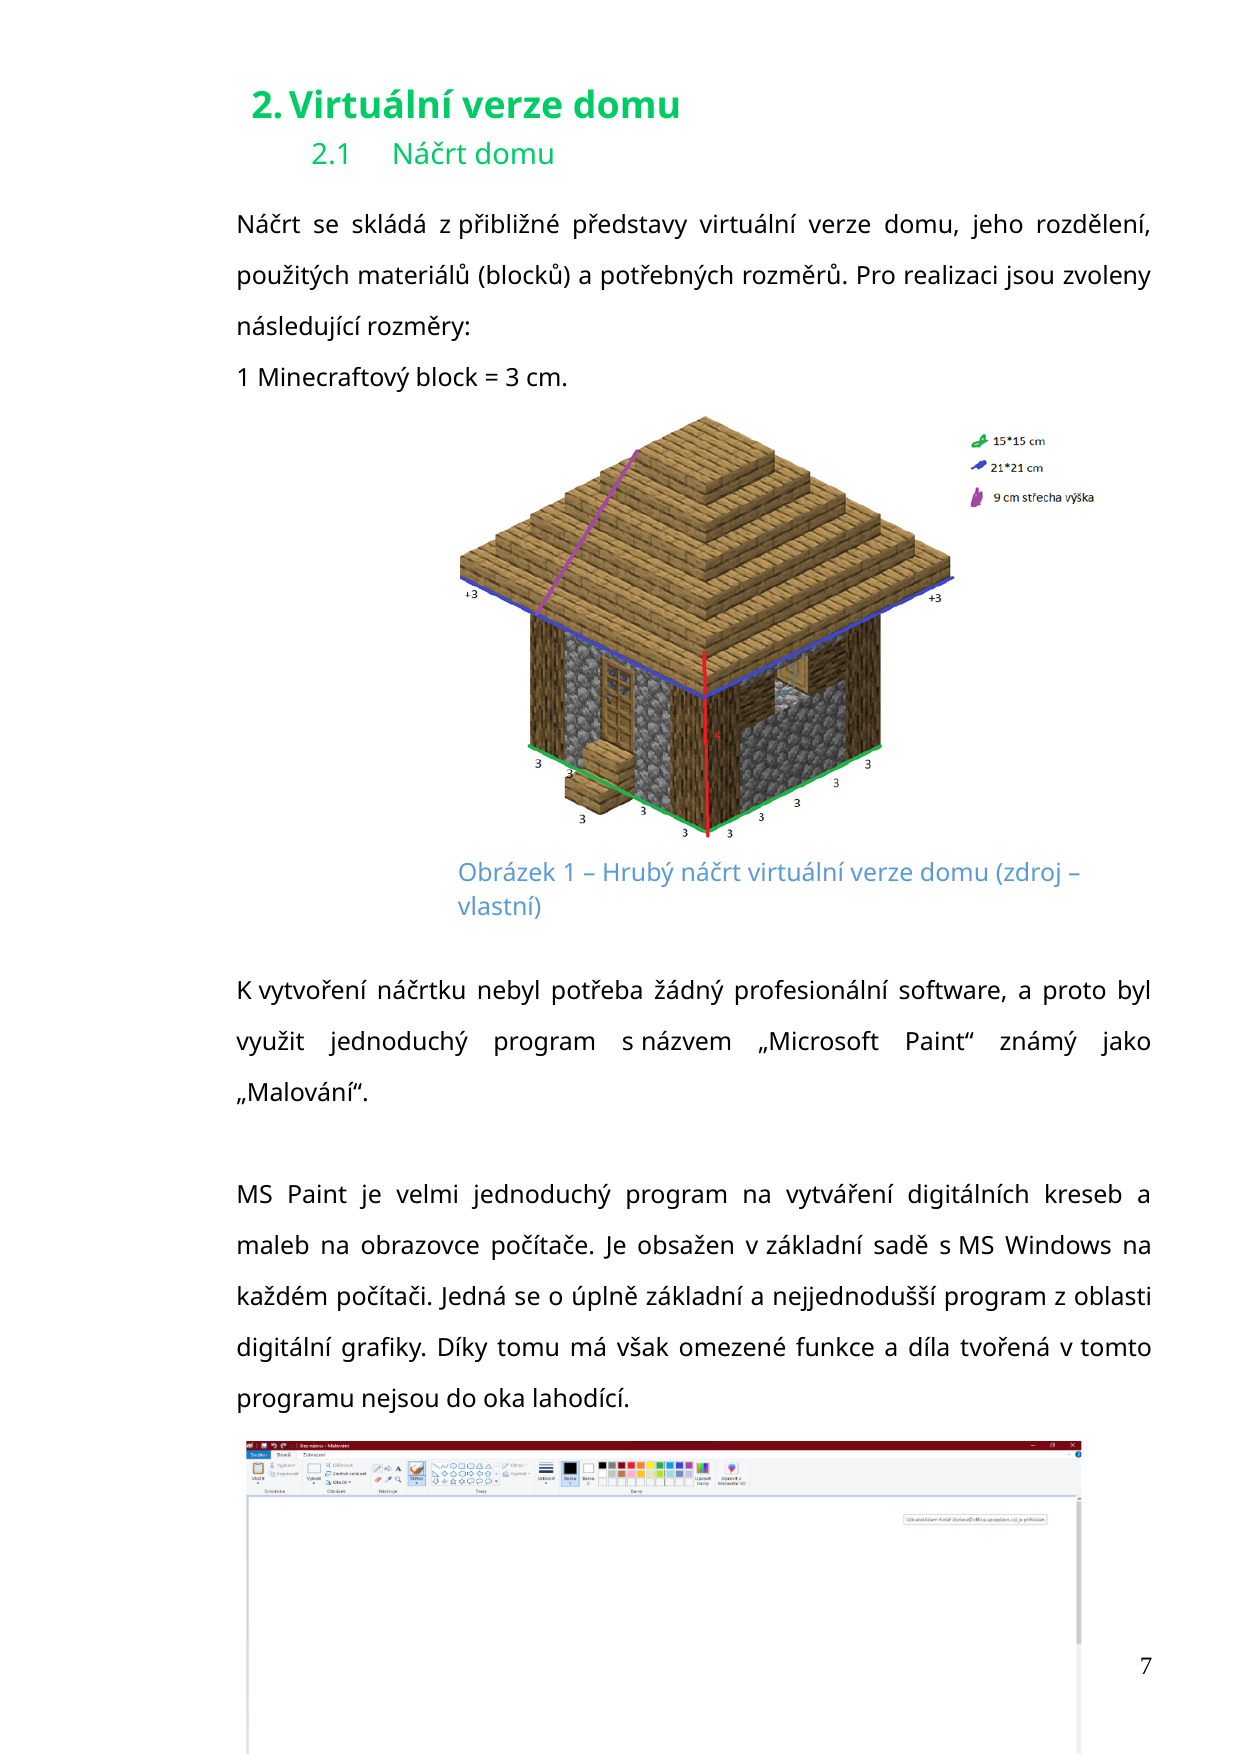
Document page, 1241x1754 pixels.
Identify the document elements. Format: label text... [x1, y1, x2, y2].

subtitle Náčrt domu [311, 133, 1152, 173]
text MS Paint je velmi jednoduchý program na vytváření digitálních kreseb a maleb na obrazovce počítače. Je obsažen v základní sadě s MS Windows na každém počítači. Jedná se o úplně základní a nejjednodušší program z oblasti digitální grafiky. Díky tomu má však omezené funkce a díla tvořená v tomto programu nejsou do oka lahodící. [236, 1177, 1152, 1415]
text 1 Minecraftový block = 3 cm. [236, 360, 1152, 394]
picture [457, 414, 1099, 846]
subtitle Virtuální verze domu [251, 78, 1152, 129]
text K vytvoření náčrtku nebyl potřeba žádný profesionální software, a proto byl využit jednoduchý program s názvem „Microsoft Paint“ známý jako „Malování“. [236, 973, 1152, 1109]
picture [246, 1441, 1082, 1754]
text Náčrt se skládá z přibližné představy virtuální verze domu, jeho rozdělení, použitých materiálů (blocků) a potřebných rozměrů. Pro realizaci jsou zvoleny následující rozměry: [236, 207, 1152, 343]
